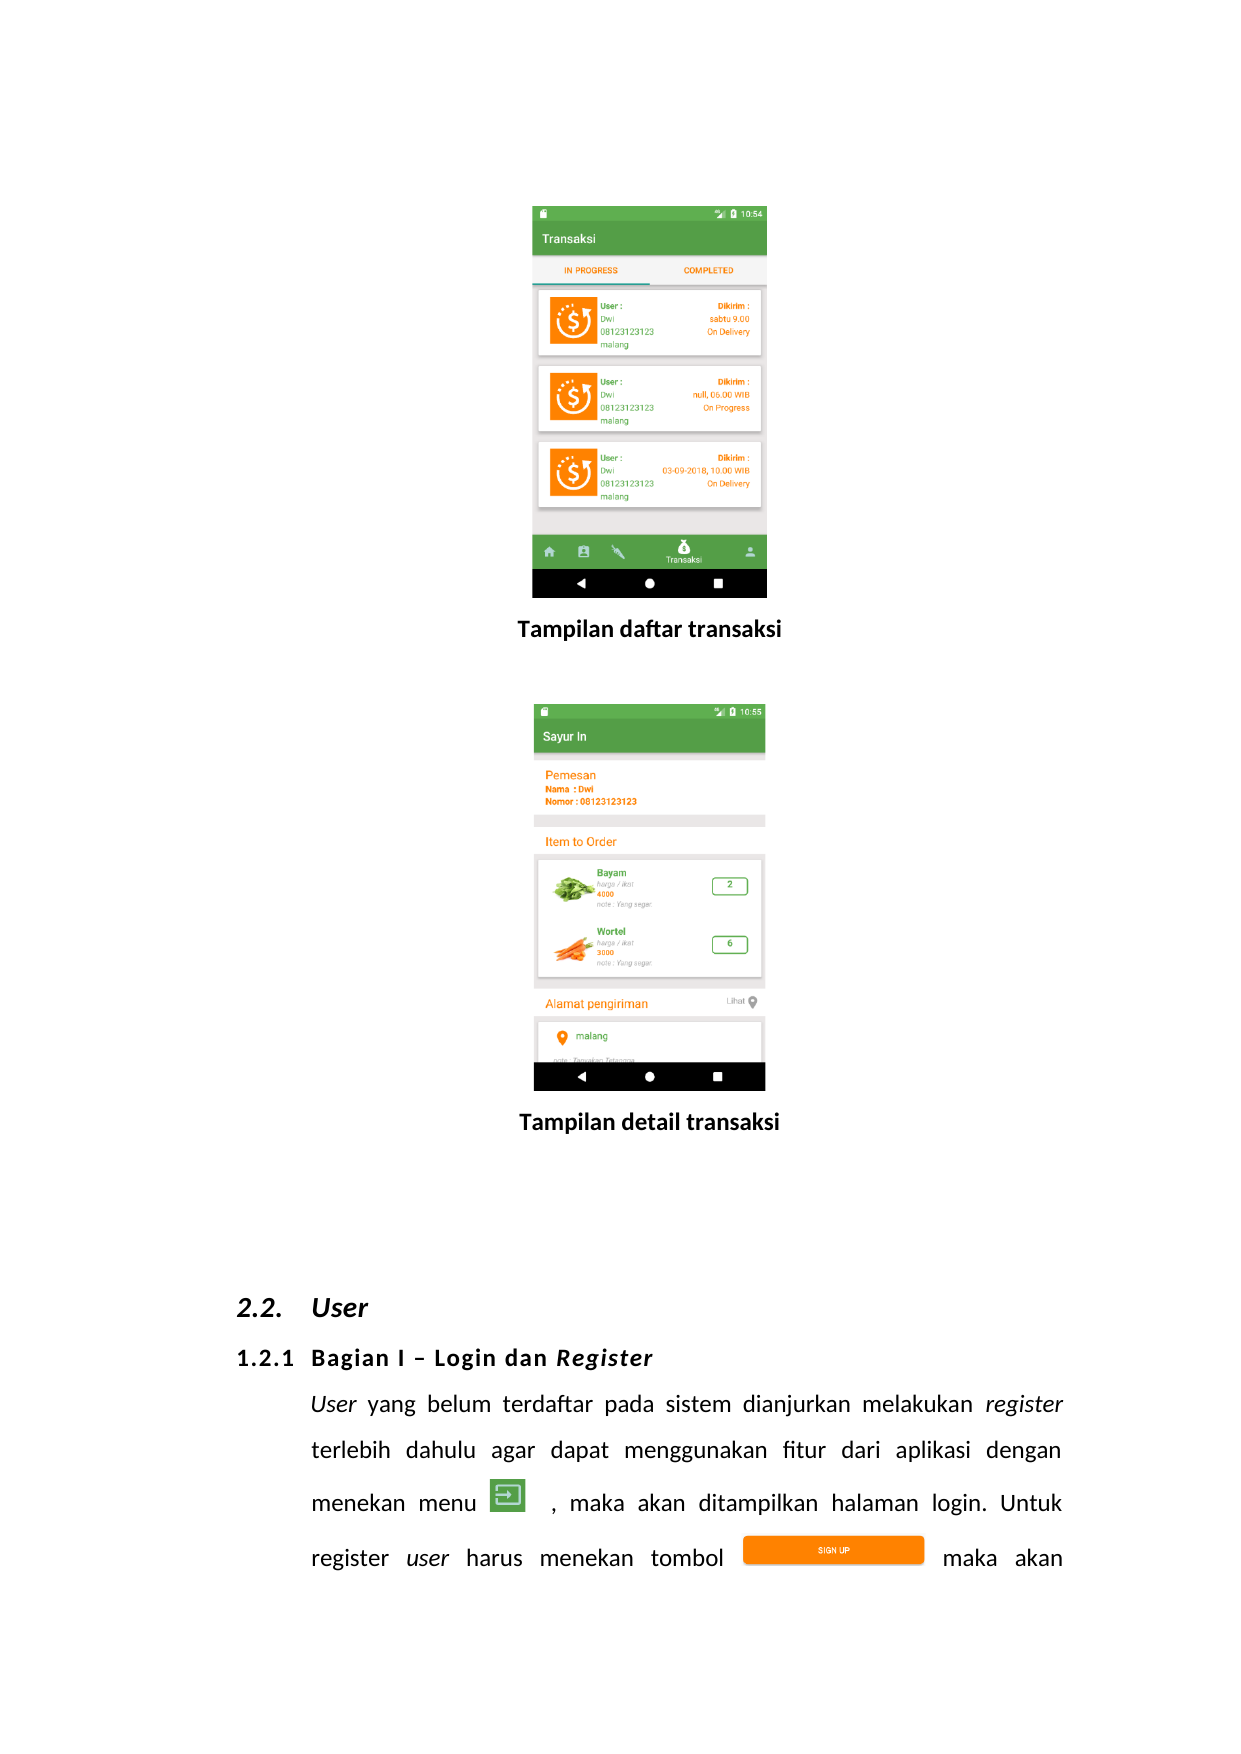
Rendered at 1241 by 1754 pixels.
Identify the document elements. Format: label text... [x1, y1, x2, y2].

text Tampilan detail transaksi [236, 1106, 1063, 1136]
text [310, 1388, 1063, 1572]
picture [741, 1533, 926, 1566]
picture [489, 1479, 526, 1512]
text Tampilan daftar transaksi [236, 613, 1063, 644]
list Bagian I – Login dan Register [236, 1342, 1063, 1373]
picture [533, 704, 766, 1091]
list User [236, 1289, 1063, 1324]
picture [532, 206, 767, 598]
